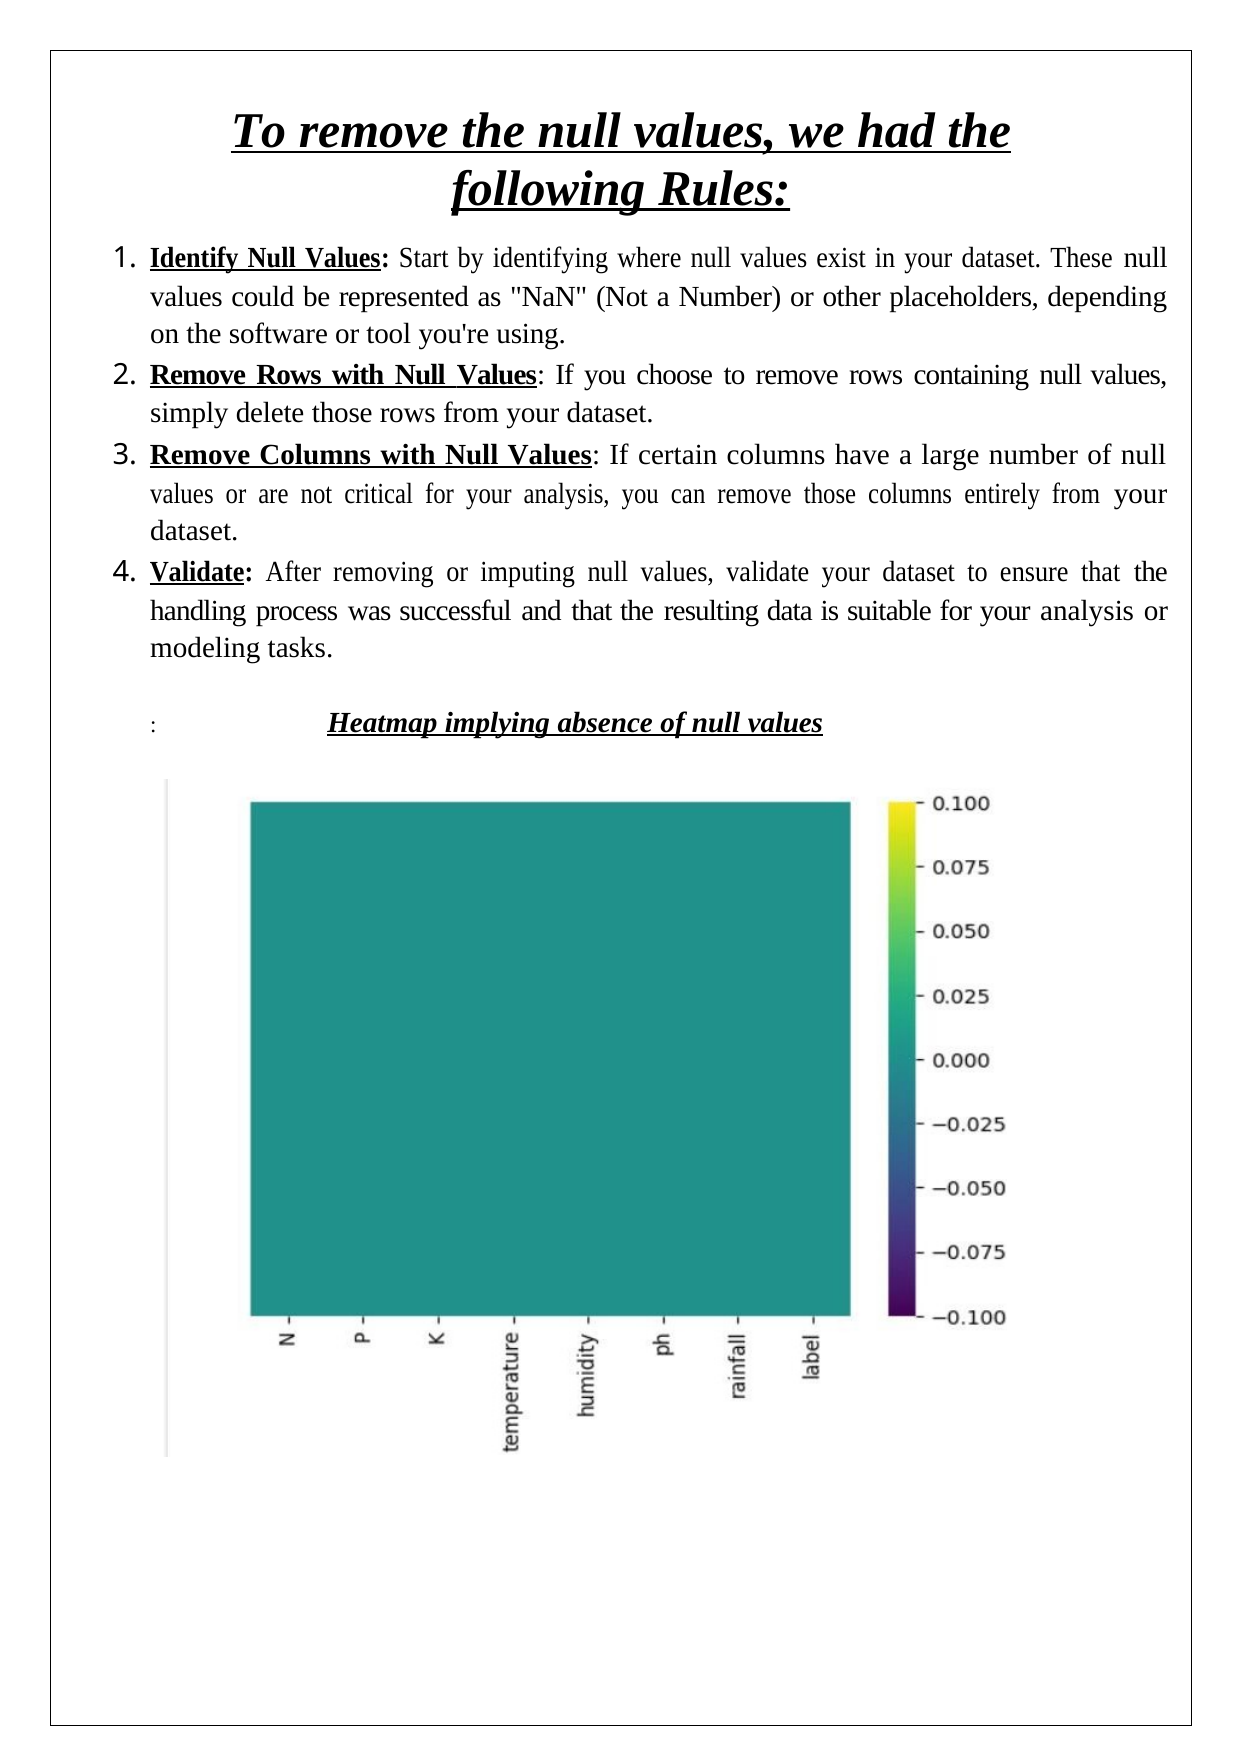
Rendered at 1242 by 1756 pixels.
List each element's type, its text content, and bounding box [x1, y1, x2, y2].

list Remove Columns with Null Values: If certain columns have a large number of null values or are not critical for your analysis, you can remove those columns entirely from your dataset. [112, 433, 1167, 546]
picture [163, 779, 1007, 1457]
list Remove Rows with Null Values: If you choose to remove rows containing null values, simply delete those rows from your dataset. [112, 353, 1168, 429]
subtitle To remove the null values, we had the following Rules: [187, 101, 1054, 216]
list Validate: After removing or imputing null values, validate your dataset to ensure that the handling process was successful and that the resulting data is suitable for your analysis or modeling tasks. [112, 550, 1168, 663]
text : Heatmap implying absence of null values [150, 705, 1185, 738]
list Identify Null Values: Start by identifying where null values exist in your dataset. These null values could be represented as "NaN" (Not a Number) or other placeholders, depending on the software or tool you're using. [112, 236, 1168, 349]
